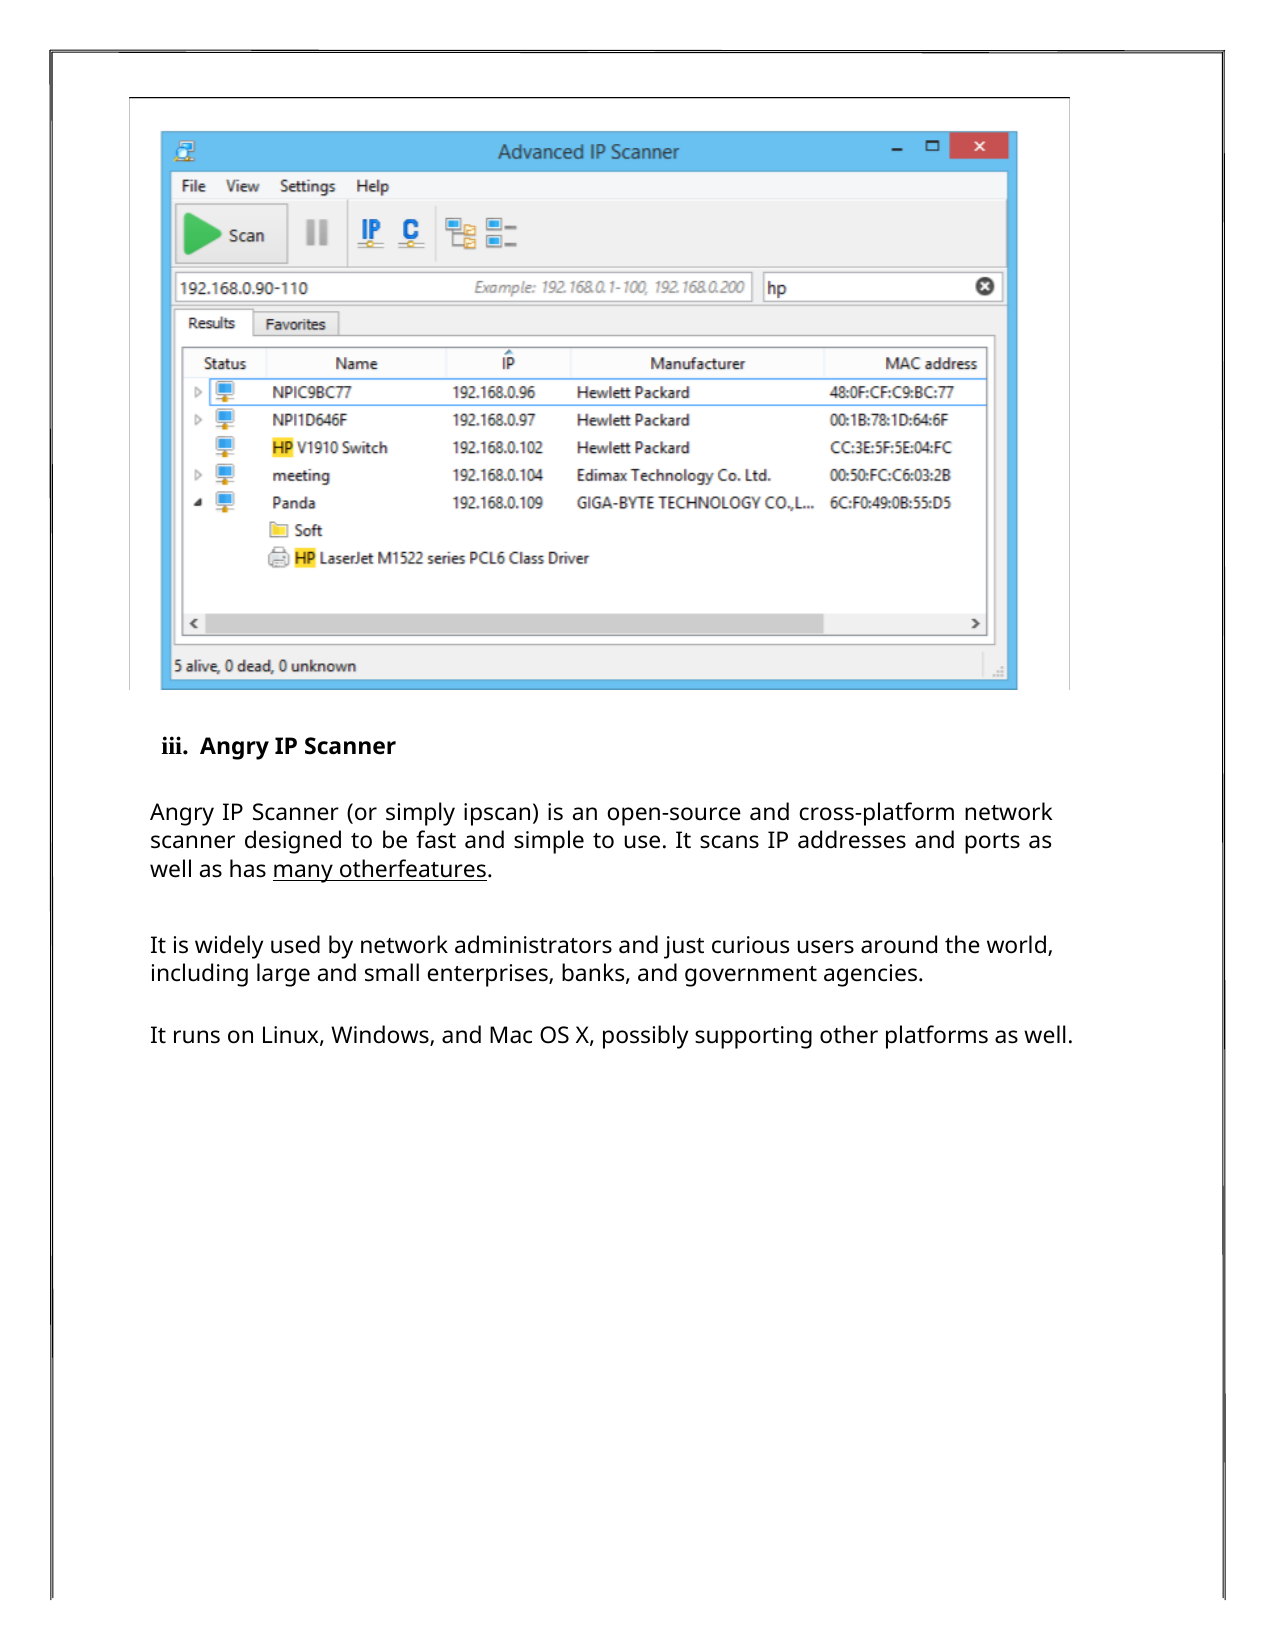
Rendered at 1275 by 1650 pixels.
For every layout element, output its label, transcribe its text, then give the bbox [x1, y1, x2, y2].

text Angry IP Scanner (or simply ipscan) is an open-source and cross-platform network scanner designed to be fast and simple to use. It scans IP addresses and ports as well as has many otherfeatures. [150, 797, 1054, 884]
text It is widely used by network administrators and just curious users around the world, including large and small enterprises, banks, and government agencies. [150, 931, 1087, 988]
text It runs on Linux, Windows, and Mac OS X, possibly supporting other platforms as well. [150, 1019, 1192, 1050]
list Angry IP Scanner [161, 730, 1192, 761]
picture [129, 97, 1070, 690]
